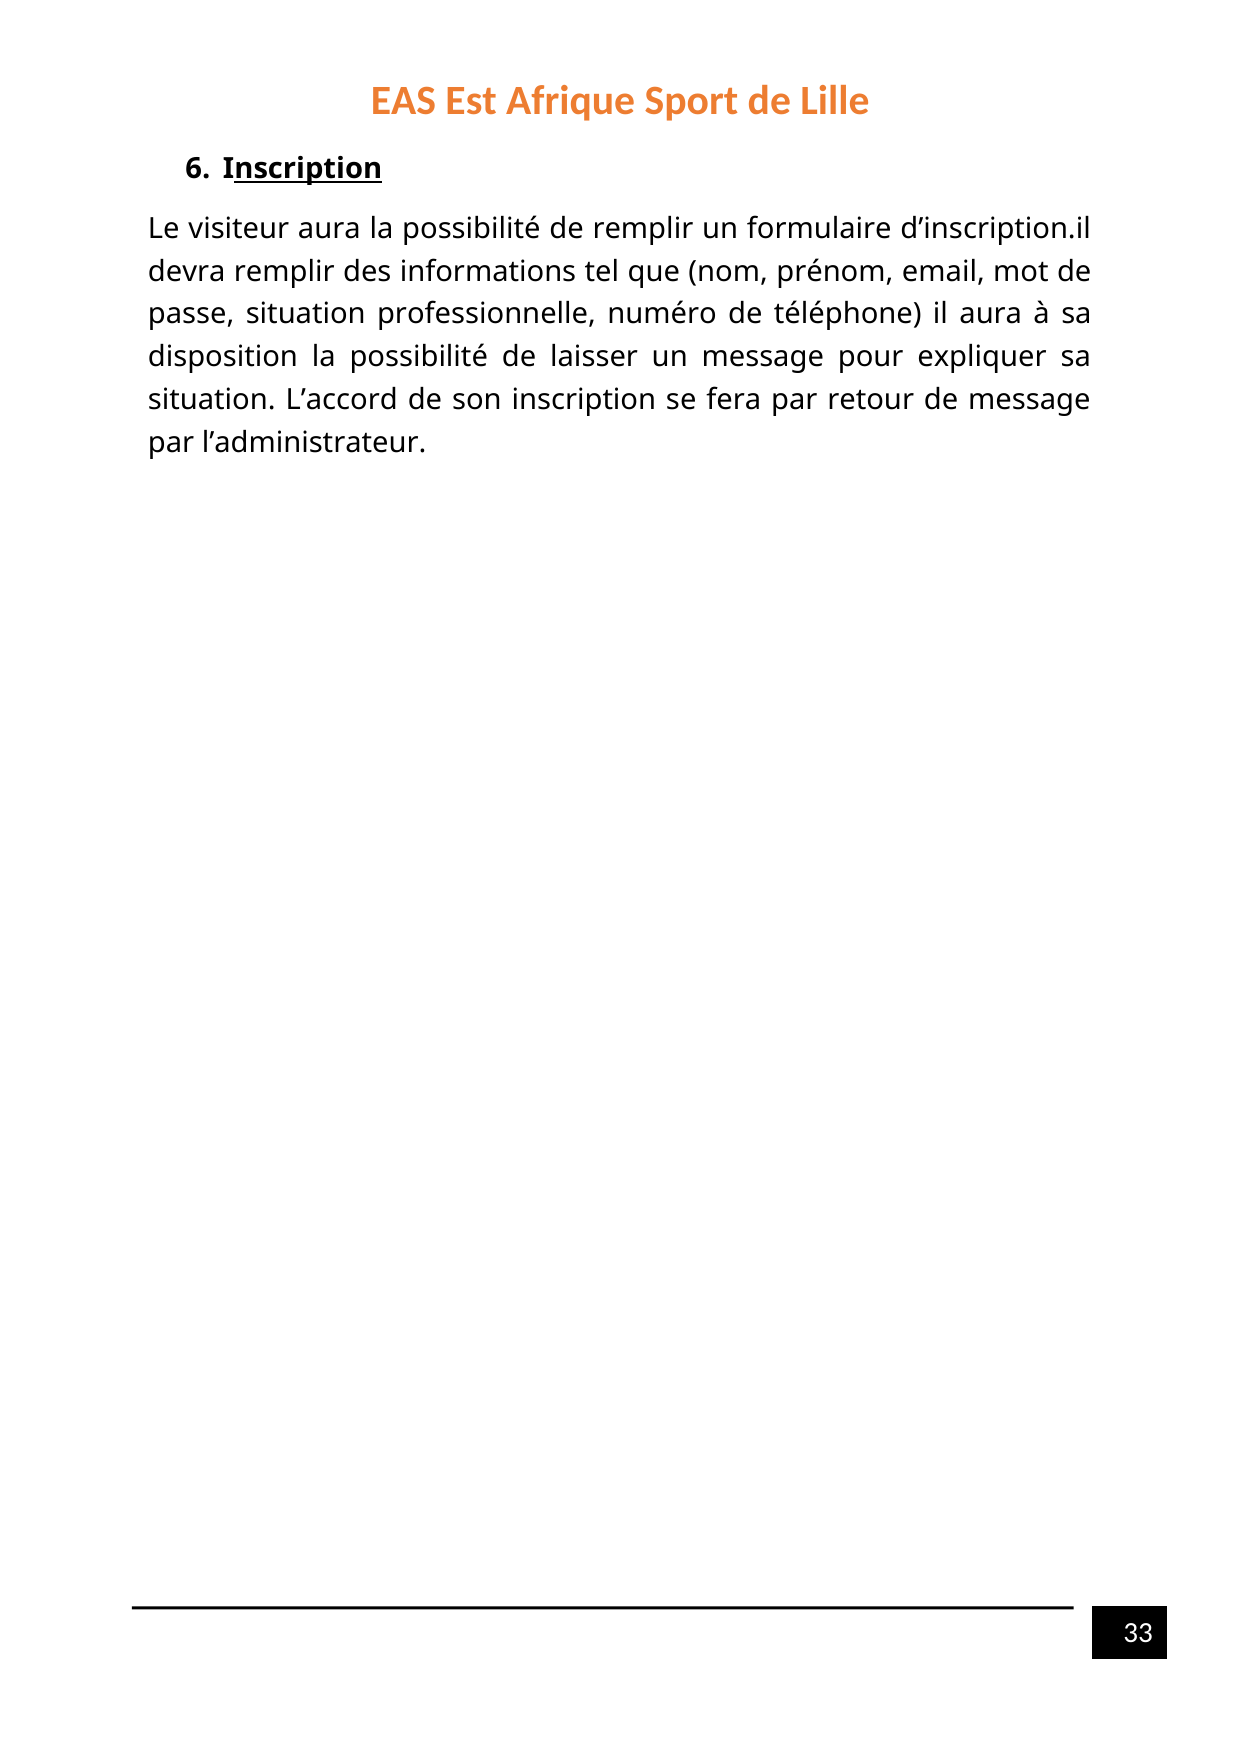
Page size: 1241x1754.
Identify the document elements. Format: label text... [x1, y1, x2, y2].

text Le visiteur aura la possibilité de remplir un formulaire d’inscription.il devra remplir des informations tel que (nom, prénom, email, mot de passe, situation professionnelle, numéro de téléphone) il aura à sa disposition la possibilité de laisser un message pour expliquer sa situation. L’accord de son inscription se fera par retour de message par l’administrateur. [148, 207, 1092, 461]
list Inscription [185, 148, 1092, 187]
